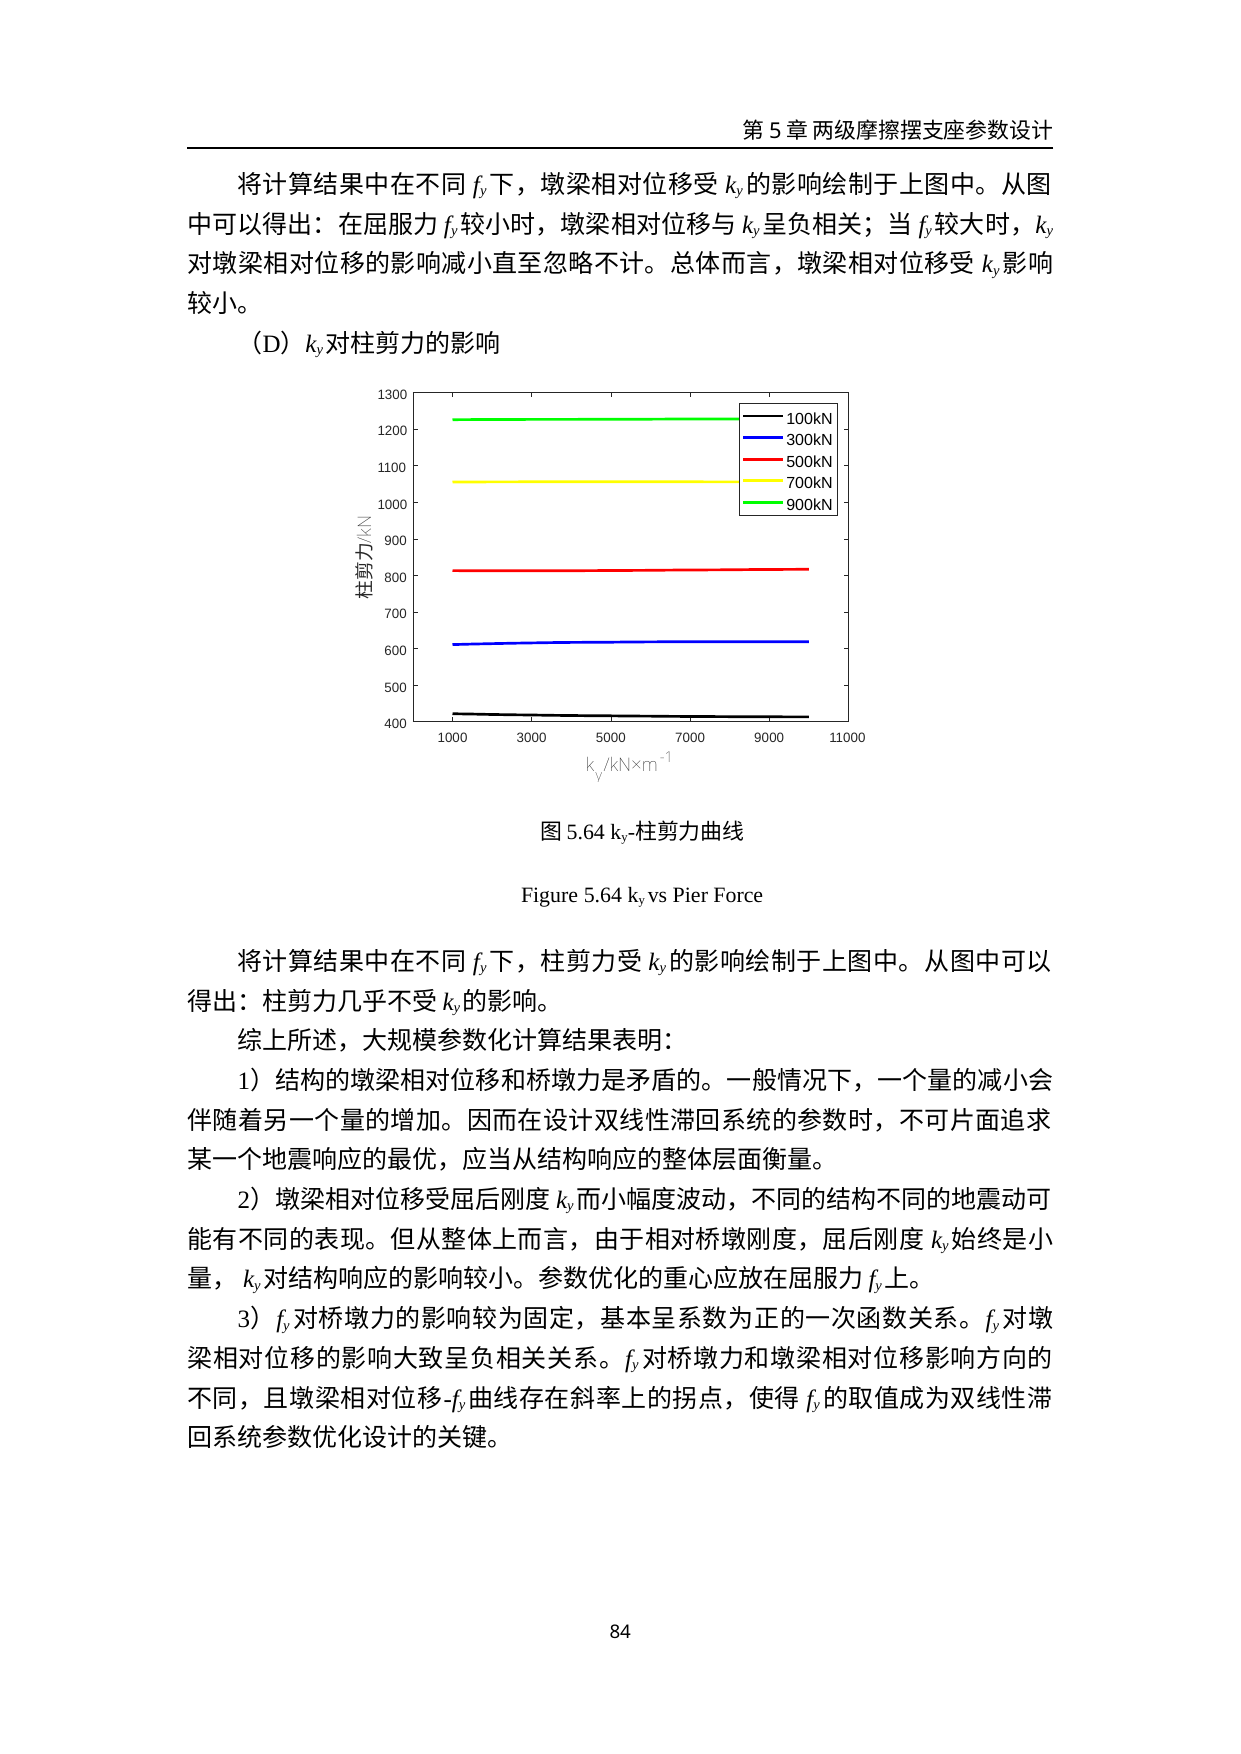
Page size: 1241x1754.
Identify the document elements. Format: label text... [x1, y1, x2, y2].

text 1）结构的墩梁相对位移和桥墩力是矛盾的。一般情况下，一个量的减小会伴随着另一个量的增加。因而在设计双线性滞回系统的参数时，不可片面追求某一个地震响应的最优，应当从结构响应的整体层面衡量。 [187, 1059, 1053, 1178]
text 综上所述，大规模参数化计算结果表明： [187, 1019, 1053, 1059]
text Figure . ky vs Pier Force [187, 875, 1053, 915]
text 3）fy对桥墩力的影响较为固定，基本呈系数为正的一次函数关系。fy对墩梁相对位移的影响大致呈负相关关系。fy对桥墩力和墩梁相对位移影响方向的不同，且墩梁相对位移-fy曲线存在斜率上的拐点，使得fy的取值成为双线性滞回系统参数优化设计的关键。 [187, 1297, 1053, 1456]
text 将计算结果中在不同fy下，墩梁相对位移受ky的影响绘制于上图中。从图中可以得出：在屈服力fy较小时，墩梁相对位移与ky呈负相关；当fy较大时，ky对墩梁相对位移的影响减小直至忽略不计。总体而言，墩梁相对位移受ky影响较小。 [187, 163, 1053, 322]
text 将计算结果中在不同fy下，柱剪力受ky的影响绘制于上图中。从图中可以得出：柱剪力几乎不受ky的影响。 [187, 940, 1053, 1019]
text （D）ky对柱剪力的影响 [187, 322, 1053, 361]
text 2）墩梁相对位移受屈后刚度ky而小幅度波动，不同的结构不同的地震动可能有不同的表现。但从整体上而言，由于相对桥墩刚度，屈后刚度ky始终是小量， ky对结构响应的影响较小。参数优化的重心应放在屈服力fy上。 [187, 1178, 1053, 1297]
